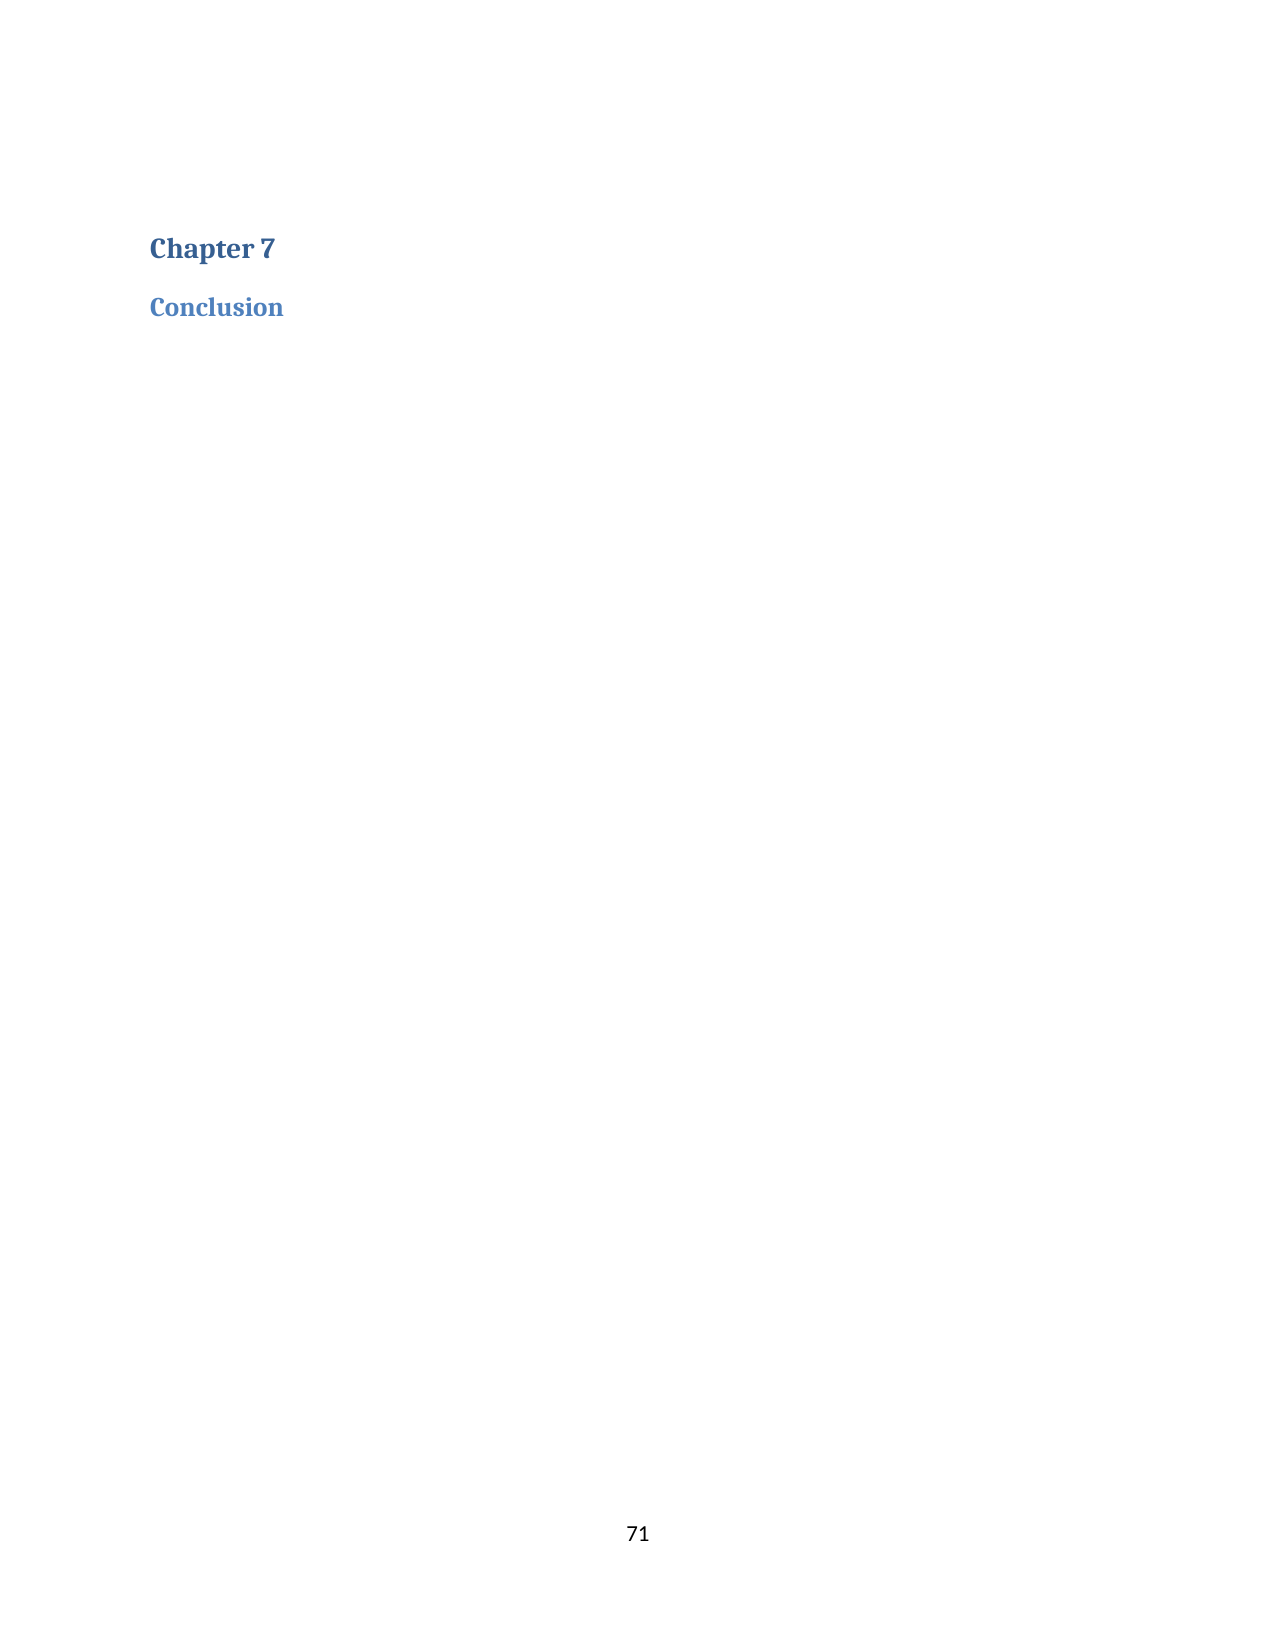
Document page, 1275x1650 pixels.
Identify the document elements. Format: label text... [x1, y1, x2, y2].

subtitle Conclusion [150, 292, 1125, 323]
subtitle Chapter 7 [150, 232, 1125, 266]
